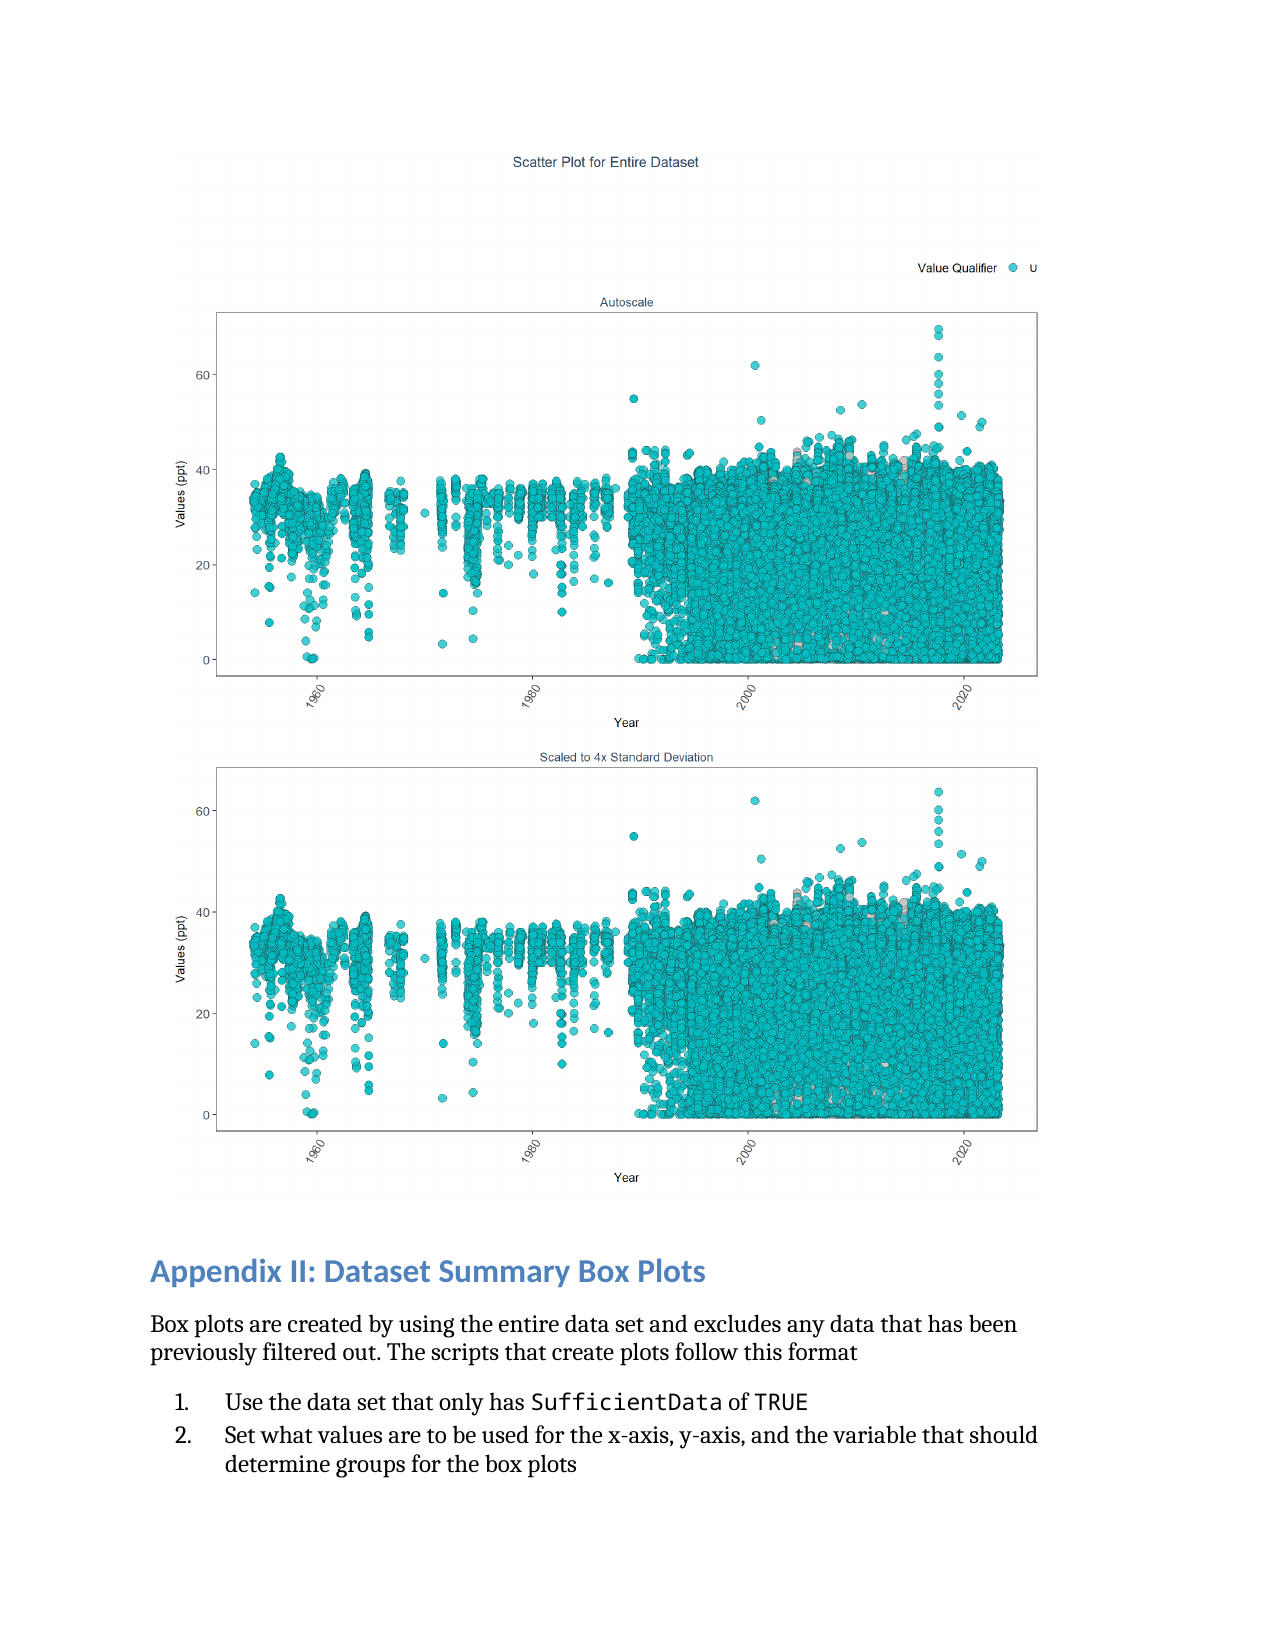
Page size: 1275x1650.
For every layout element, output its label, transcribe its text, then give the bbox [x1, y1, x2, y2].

picture [168, 150, 1044, 1200]
text Box plots are created by using the entire data set and excludes any data that has been previously filtered out. The scripts that create plots follow this format [150, 1309, 1125, 1367]
list Set what values are to be used for the x-axis, y-axis, and the variable that should determine groups for the box plots [175, 1421, 1125, 1478]
subtitle Appendix II: Dataset Summary Box Plots [150, 1250, 1125, 1291]
list Use the data set that only has SufficientData of TRUE [175, 1386, 1125, 1417]
